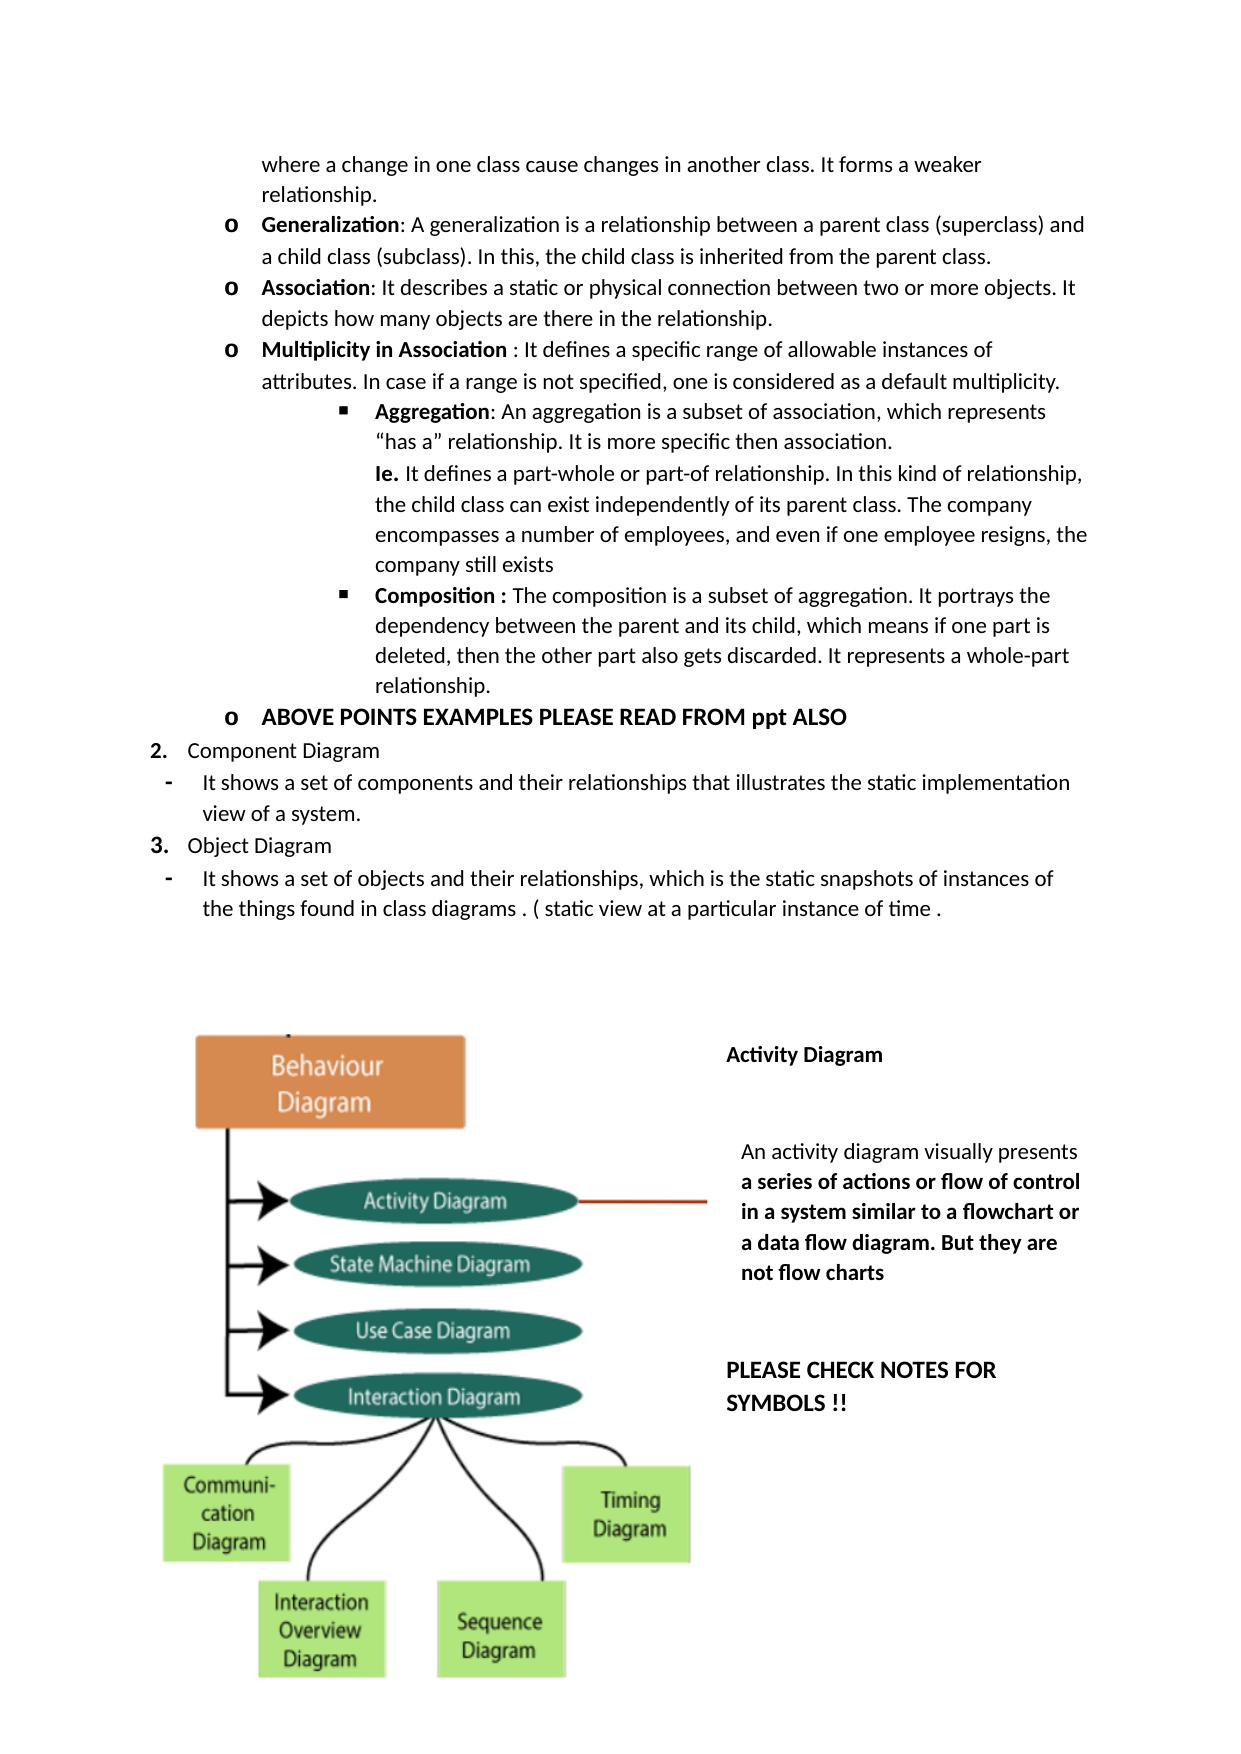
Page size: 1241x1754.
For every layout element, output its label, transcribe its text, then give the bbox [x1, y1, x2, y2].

text An activity diagram visually presents a series of actions or flow of control in a system similar to a flowchart or a data flow diagram. But they are not flow charts [708, 1137, 1090, 1286]
list It shows a set of objects and their relationships, which is the static snapshots of instances of the things found in class diagrams . ( static view at a particular instance of time . [165, 862, 1090, 923]
text Activity Diagram [708, 1041, 1090, 1069]
list Generalization: A generalization is a relationship between a parent class (superclass) and a child class (subclass). In this, the child class is inherited from the parent class. [224, 210, 1090, 270]
list Ie. It defines a part-whole or part-of relationship. In this kind of relationship, the child class can exist independently of its parent class. The company encompasses a number of employees, and even if one employee resigns, the company still exists [375, 457, 1090, 578]
list Multiplicity in Association : It defines a specific range of allowable instances of attributes. In case if a range is not specified, one is considered as a default multiplicity. [224, 335, 1090, 395]
list Association: It describes a static or physical connection between two or more objects. It depicts how many objects are there in the relationship. [224, 273, 1090, 333]
list It shows a set of components and their relationships that illustrates the static implementation view of a system. [165, 766, 1090, 827]
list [224, 150, 1090, 208]
list Composition : The composition is a subset of aggregation. It portrays the dependency between the parent and its child, which means if one part is deleted, then the other part also gets discarded. It represents a whole-part relationship. [337, 581, 1090, 699]
picture [151, 1027, 708, 1698]
list Object Diagram [150, 829, 1090, 859]
list Aggregation: An aggregation is a subset of association, which represents “has a” relationship. It is more specific then association. [337, 397, 1090, 455]
list ABOVE POINTS EXAMPLES PLEASE READ FROM ppt ALSO [224, 702, 1090, 733]
text PLEASE CHECK NOTES FOR SYMBOLS !! [708, 1354, 1090, 1601]
list Component Diagram [150, 736, 1090, 764]
